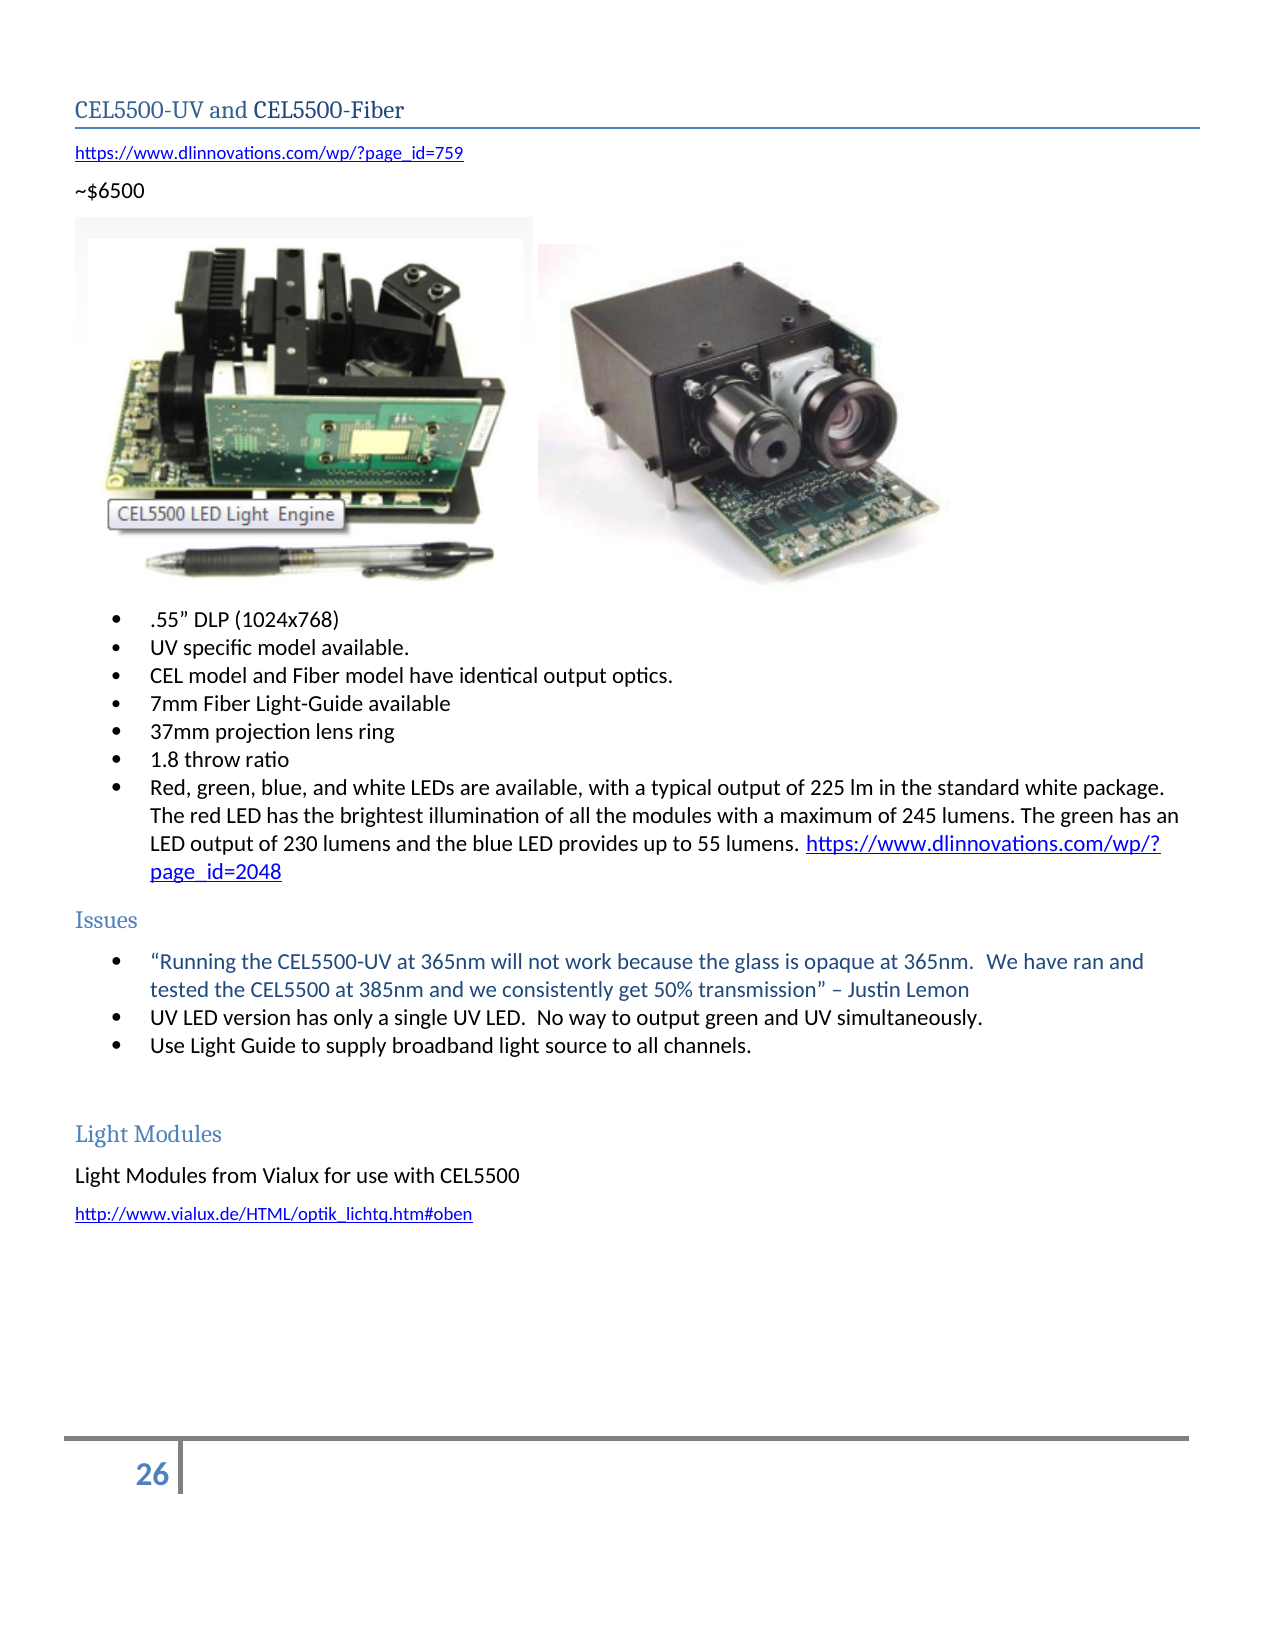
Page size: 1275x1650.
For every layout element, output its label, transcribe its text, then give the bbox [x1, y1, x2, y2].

list Red, green, blue, and white LEDs are available, with a typical output of 225 lm in the standard white package. The red LED has the brightest illumination of all the modules with a maximum of 245 lumens. The green has an LED output of 230 lumens and the blue LED provides up to 55 lumens. https://www.dlinnovations.com/wp/?page_id=2048 [112, 773, 1200, 885]
list .55” DLP (1024x768) [112, 605, 1200, 633]
subtitle Issues [75, 906, 1200, 934]
subtitle Light Modules [75, 1120, 1200, 1149]
text ~$6500 [75, 177, 1200, 205]
list 37mm projection lens ring [112, 717, 1200, 745]
picture [538, 244, 967, 593]
list CEL model and Fiber model have identical output optics. [112, 661, 1200, 689]
text Light Modules from Vialux for use with CEL5500 [75, 1162, 1200, 1190]
list UV LED version has only a single UV LED. No way to output green and UV simultaneously. [112, 1003, 1200, 1031]
text http://www.vialux.de/HTML/optik_lichtq.htm#oben [75, 1202, 1200, 1225]
picture [75, 217, 533, 593]
text https://www.dlinnovations.com/wp/?page_id=759 [75, 141, 1200, 164]
list Use Light Guide to supply broadband light source to all channels. [112, 1031, 1200, 1059]
list UV specific model available. [112, 633, 1200, 661]
list 7mm Fiber Light-Guide available [112, 689, 1200, 717]
list 1.8 throw ratio [112, 745, 1200, 773]
list “Running the CEL5500-UV at 365nm will not work because the glass is opaque at 365nm. We have ran and tested the CEL5500 at 385nm and we consistently get 50% transmission” – Justin Lemon [112, 947, 1200, 1003]
subtitle CEL5500-UV and CEL5500-Fiber [75, 96, 1200, 127]
